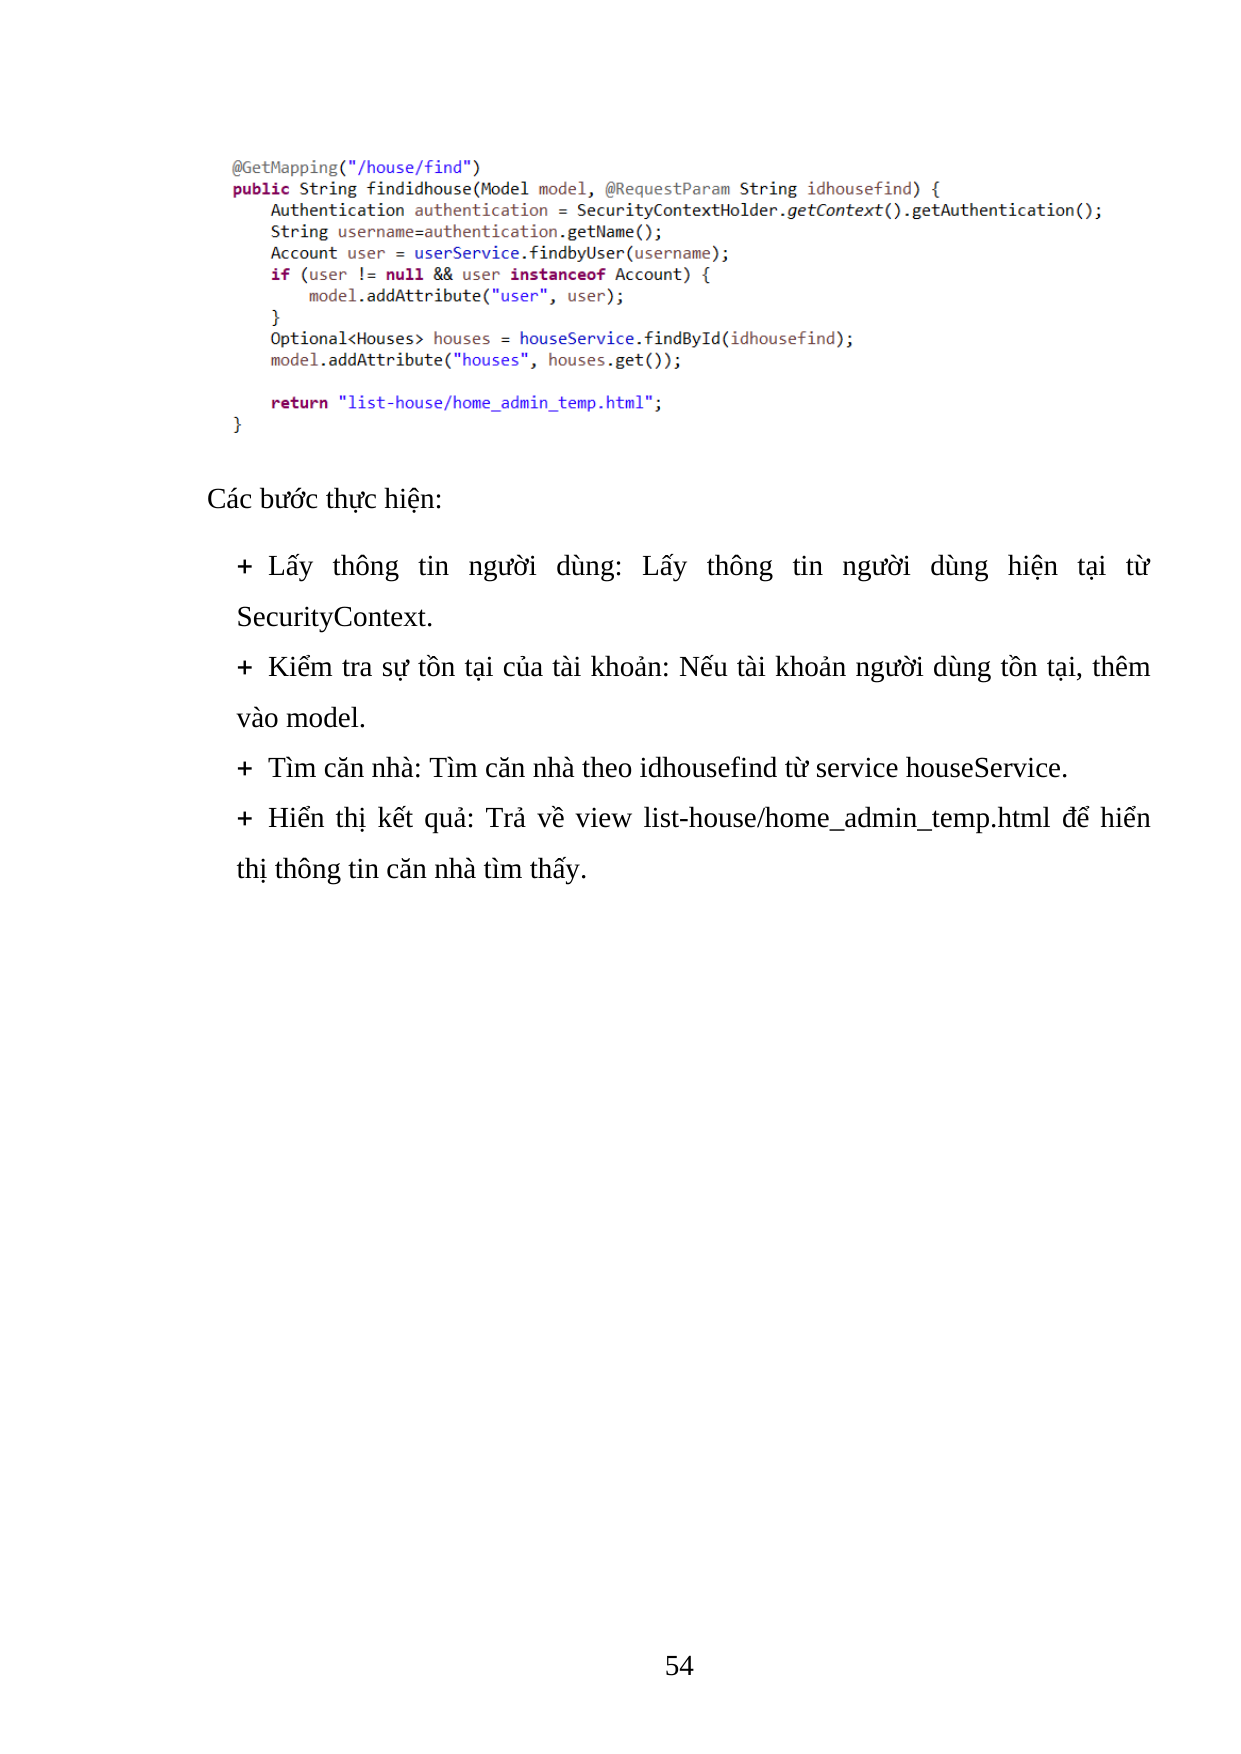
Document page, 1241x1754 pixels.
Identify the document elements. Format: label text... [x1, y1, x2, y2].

text Hiển thị kết quả: Trả về view list-house/home_admin_temp.html để hiển thị thông tin căn nhà tìm thấy. [236, 800, 1152, 884]
text Kiểm tra sự tồn tại của tài khoản: Nếu tài khoản người dùng tồn tại, thêm vào model. [236, 649, 1152, 733]
text Các bước thực hiện: [177, 482, 1152, 515]
picture [206, 141, 1148, 449]
text Tìm căn nhà: Tìm căn nhà theo idhousefind từ service houseService. [236, 750, 1152, 784]
text Lấy thông tin người dùng: Lấy thông tin người dùng hiện tại từ SecurityContext. [236, 548, 1152, 632]
